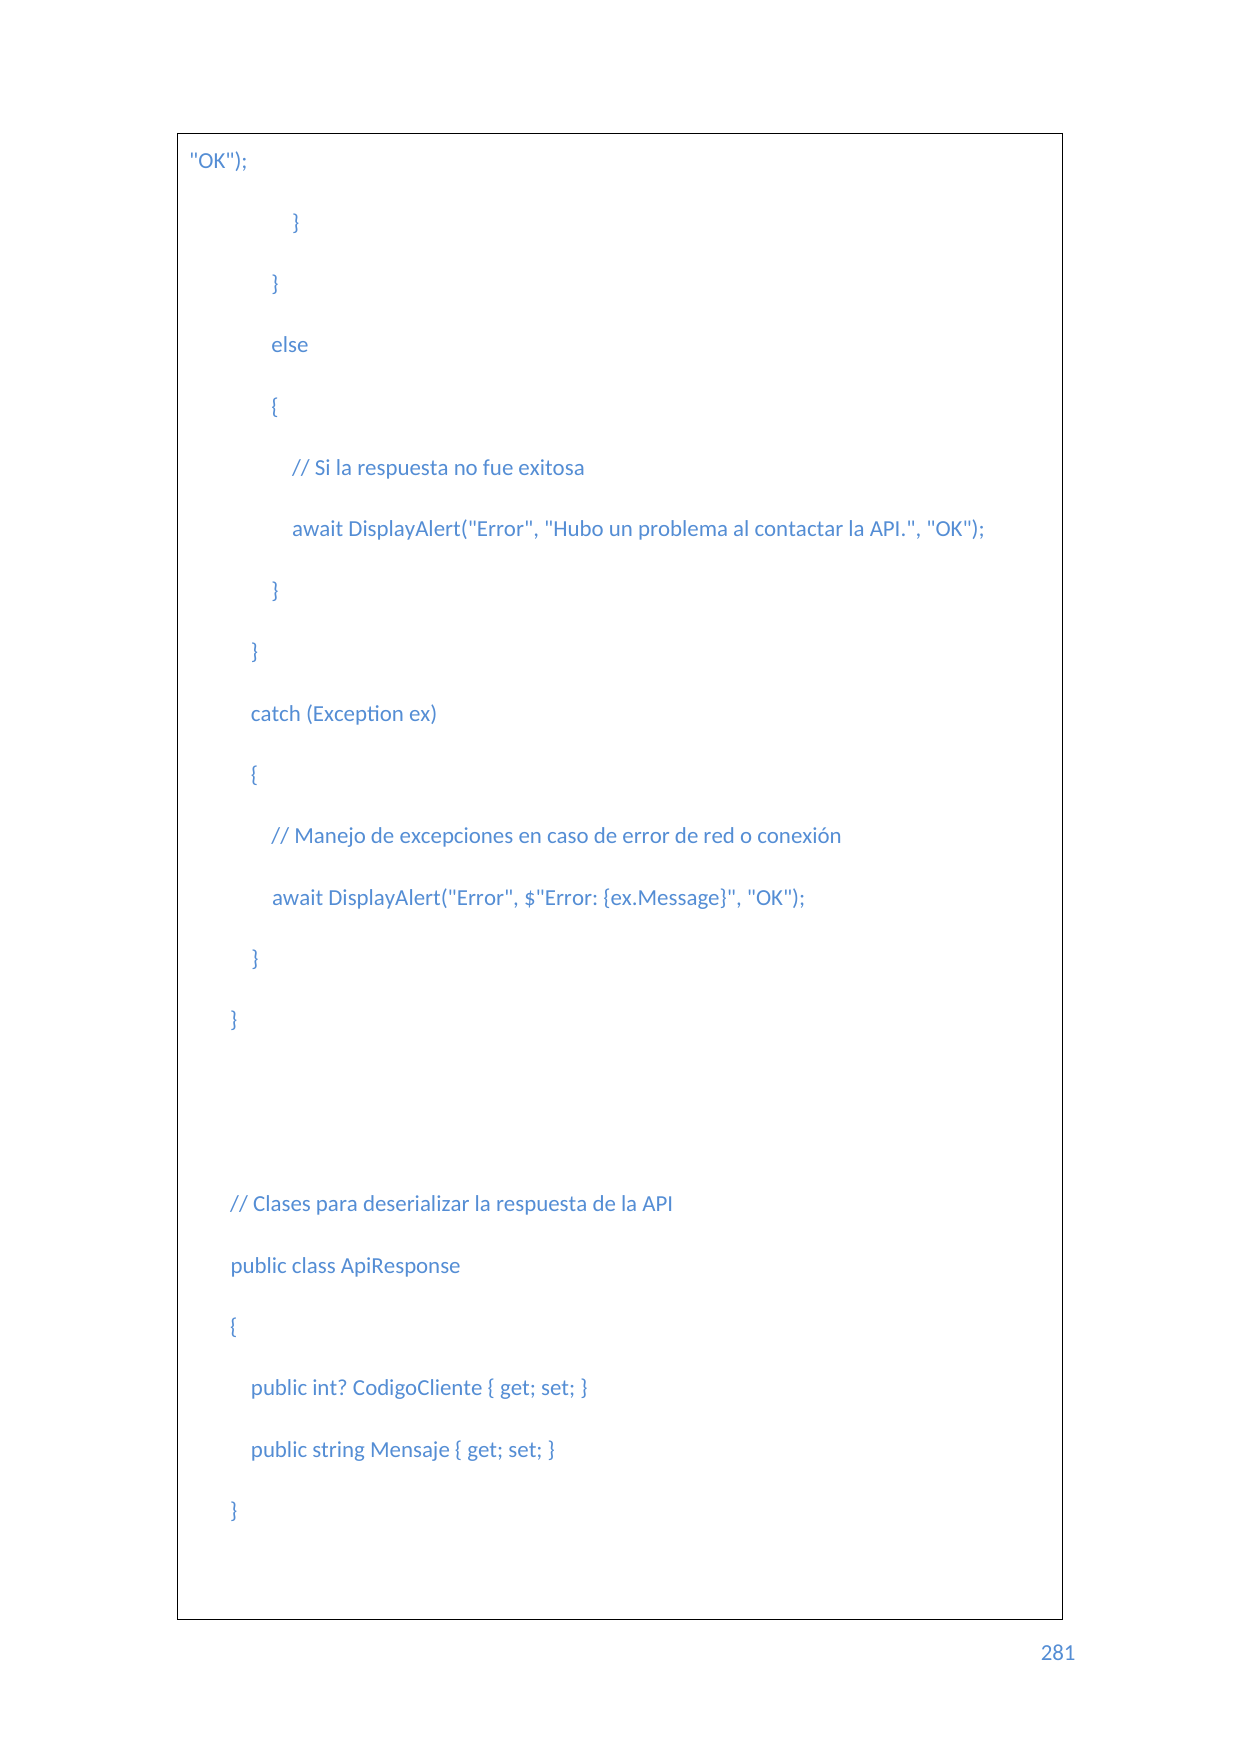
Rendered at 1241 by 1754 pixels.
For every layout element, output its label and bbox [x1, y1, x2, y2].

table_header [178, 134, 1062, 1619]
